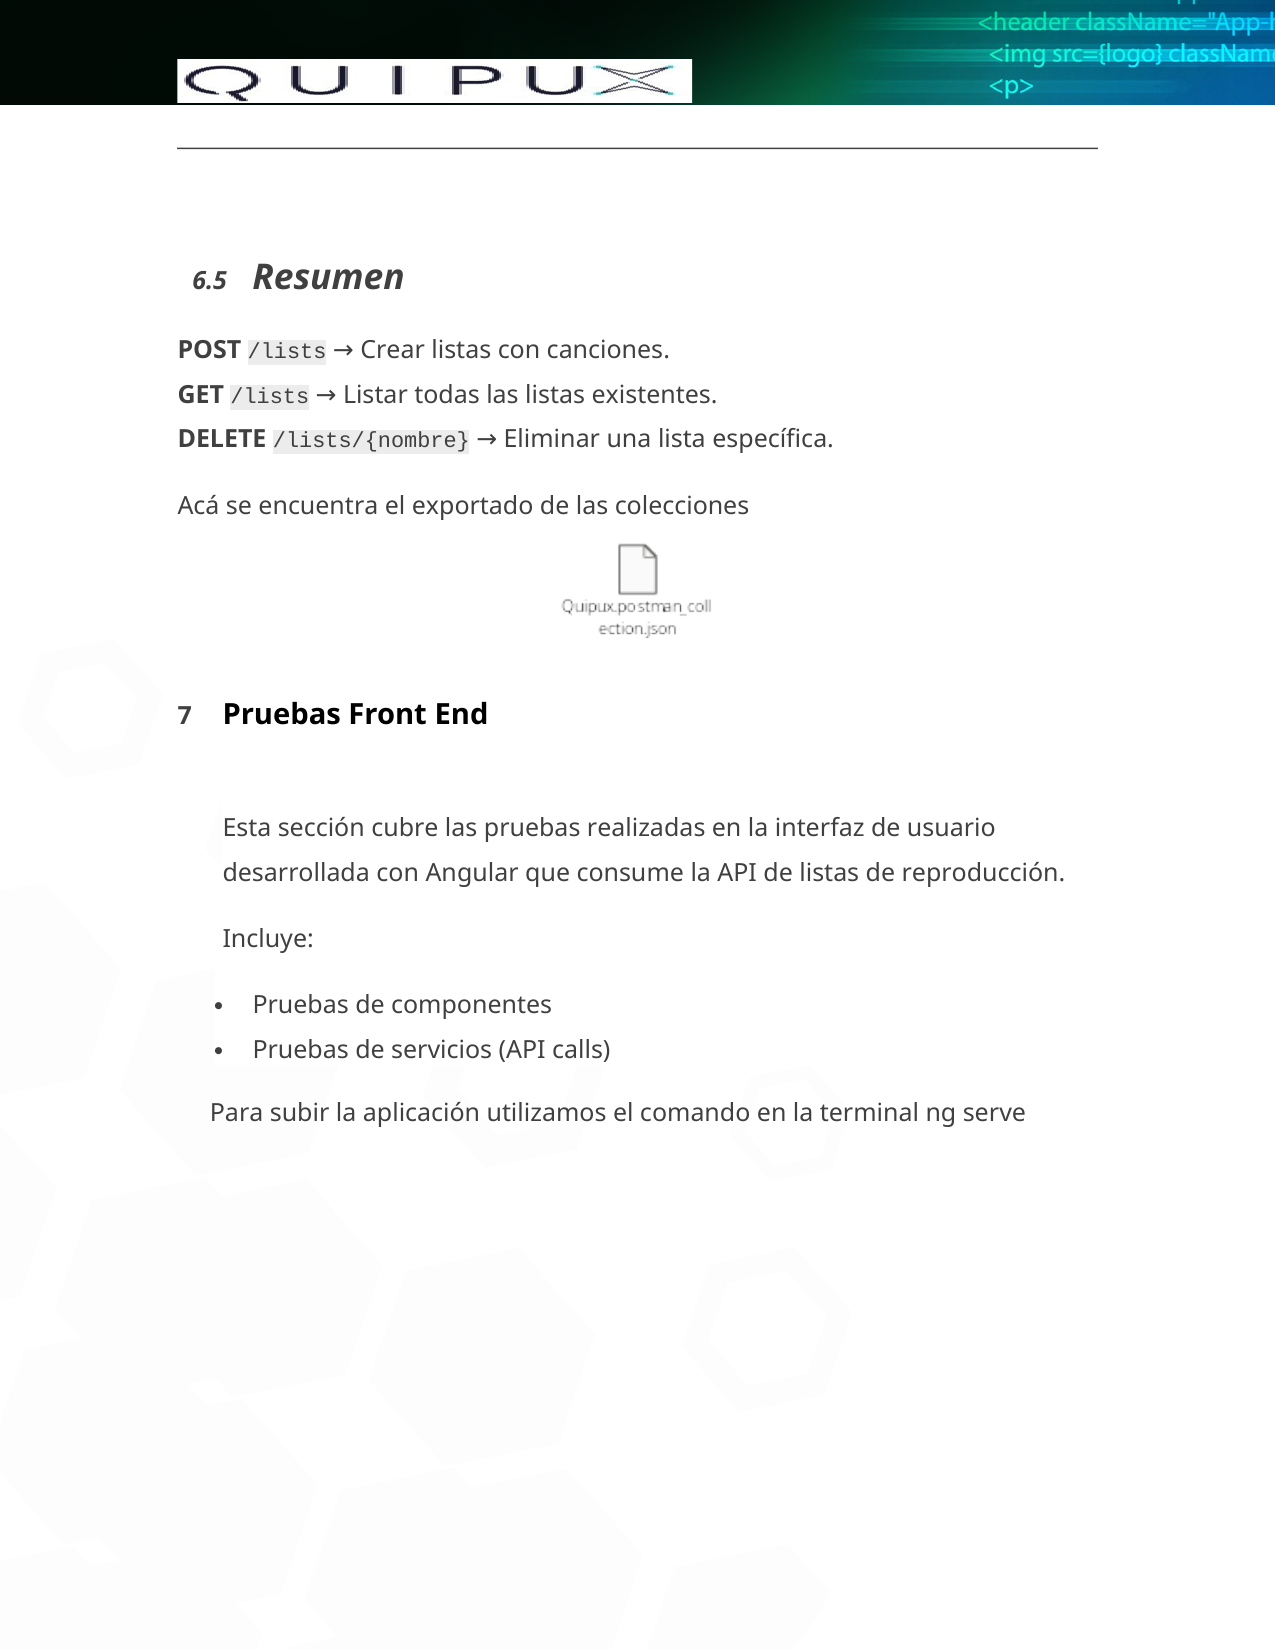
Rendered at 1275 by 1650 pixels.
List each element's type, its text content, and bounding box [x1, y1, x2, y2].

subtitle Resumen [192, 251, 1098, 300]
subtitle Pruebas Front End [177, 688, 1098, 778]
picture [177, 59, 693, 103]
text Acá se encuentra el exportado de las colecciones [177, 477, 1098, 521]
text POST /lists → Crear listas con canciones. GET /lists → Listar todas las listas existentes. DELETE /lists/{nombre} → Eliminar una lista específica. [177, 321, 1098, 455]
list Pruebas de servicios (API calls) [215, 1021, 1098, 1065]
subtitle Esta sección cubre las pruebas realizadas en la interfaz de usuario desarrollada con Angular que consume la API de listas de reproducción. [222, 799, 1098, 888]
list Pruebas de componentes [215, 976, 1098, 1021]
subtitle Incluye: [222, 910, 1098, 954]
text Para subir la aplicación utilizamos el comando en la terminal ng serve [177, 1094, 1098, 1129]
